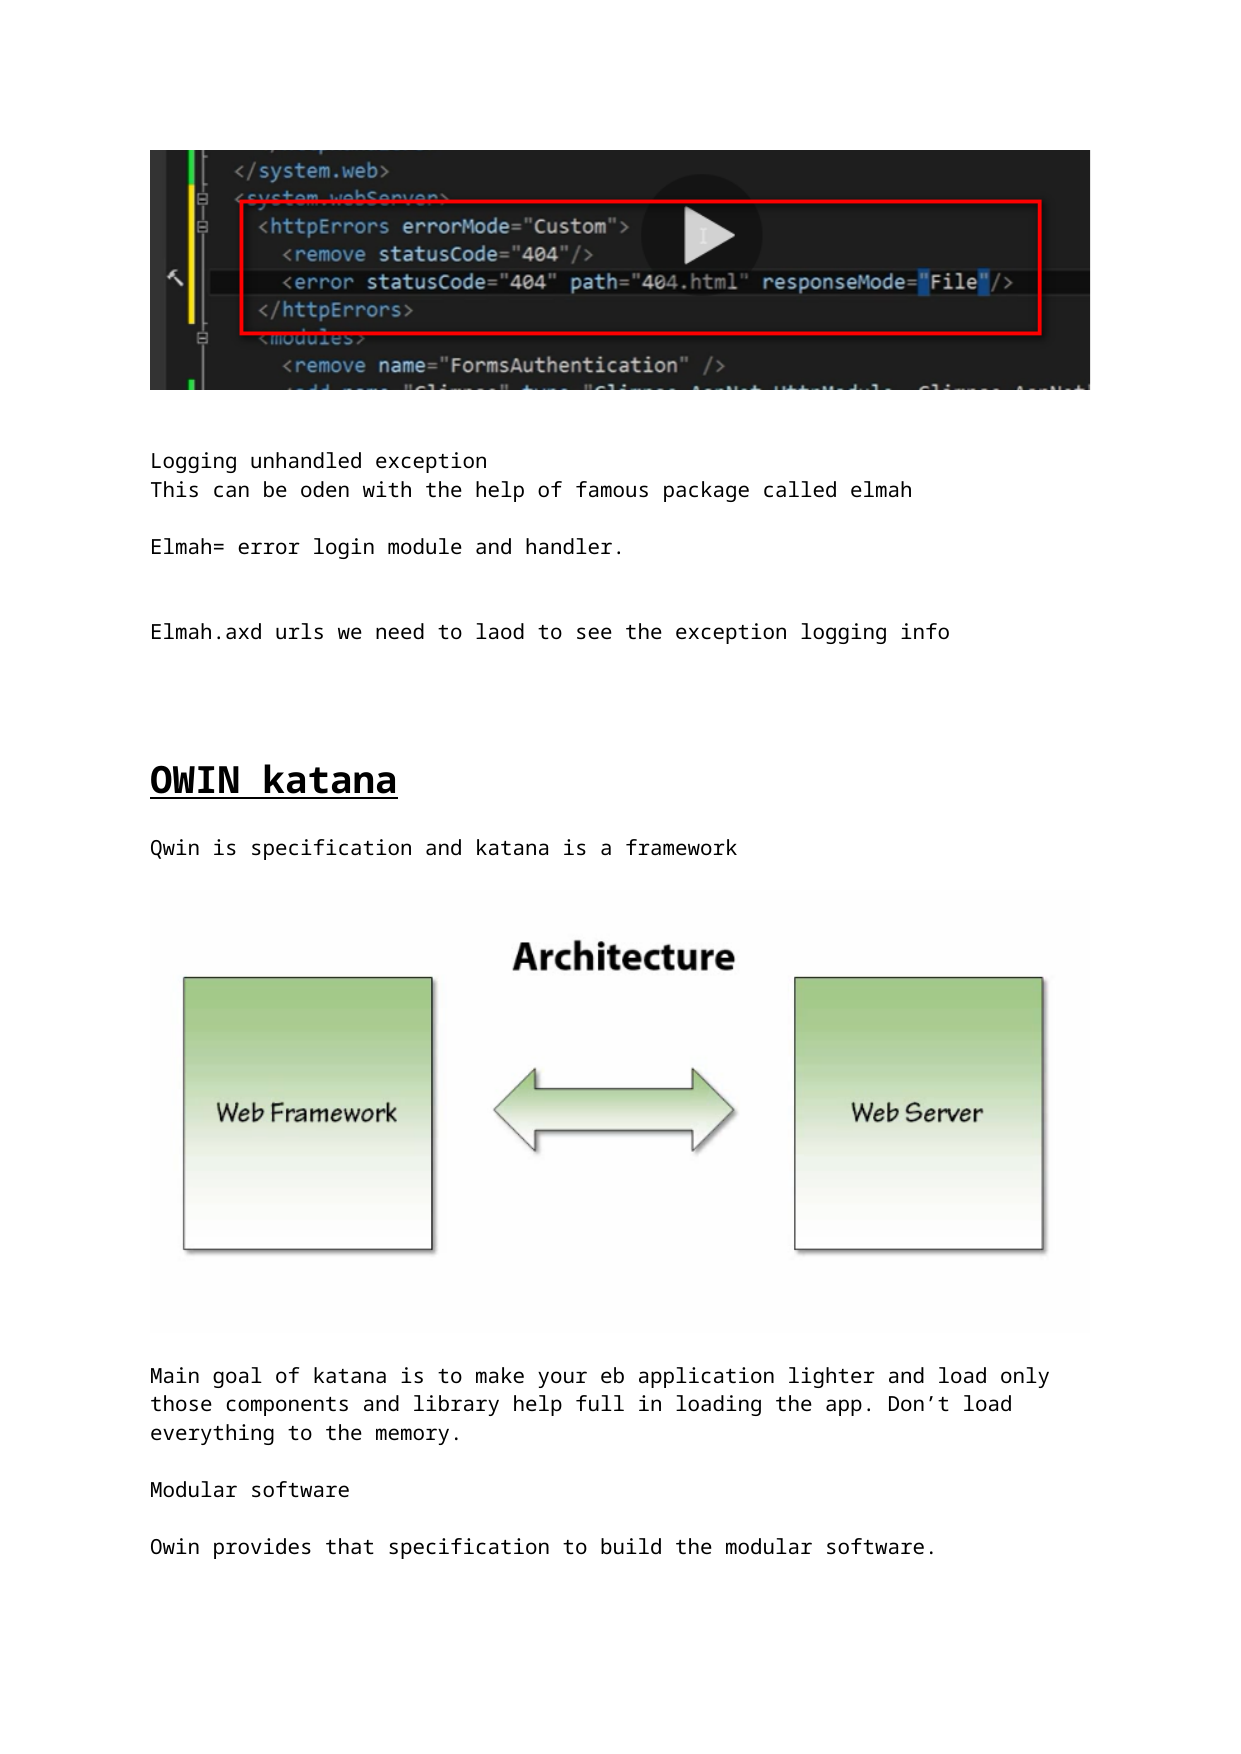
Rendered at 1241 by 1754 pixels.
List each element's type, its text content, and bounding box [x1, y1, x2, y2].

text This can be oden with the help of famous package called elmah [150, 475, 1090, 503]
text Main goal of katana is to make your eb application lighter and load only those components and library help full in loading the app. Don’t load everything to the memory. [150, 1361, 1090, 1446]
text OWIN katana [150, 754, 1090, 805]
text Modular software [150, 1475, 1090, 1503]
text Logging unhandled exception [150, 447, 1090, 475]
picture [150, 890, 1091, 1333]
text Elmah.axd urls we need to laod to see the exception logging info [150, 617, 1090, 646]
text Owin provides that specification to build the modular software. [150, 1532, 1090, 1560]
picture [150, 150, 1091, 390]
text Qwin is specification and katana is a framework [150, 833, 1090, 862]
text Elmah= error login module and handler. [150, 532, 1090, 560]
